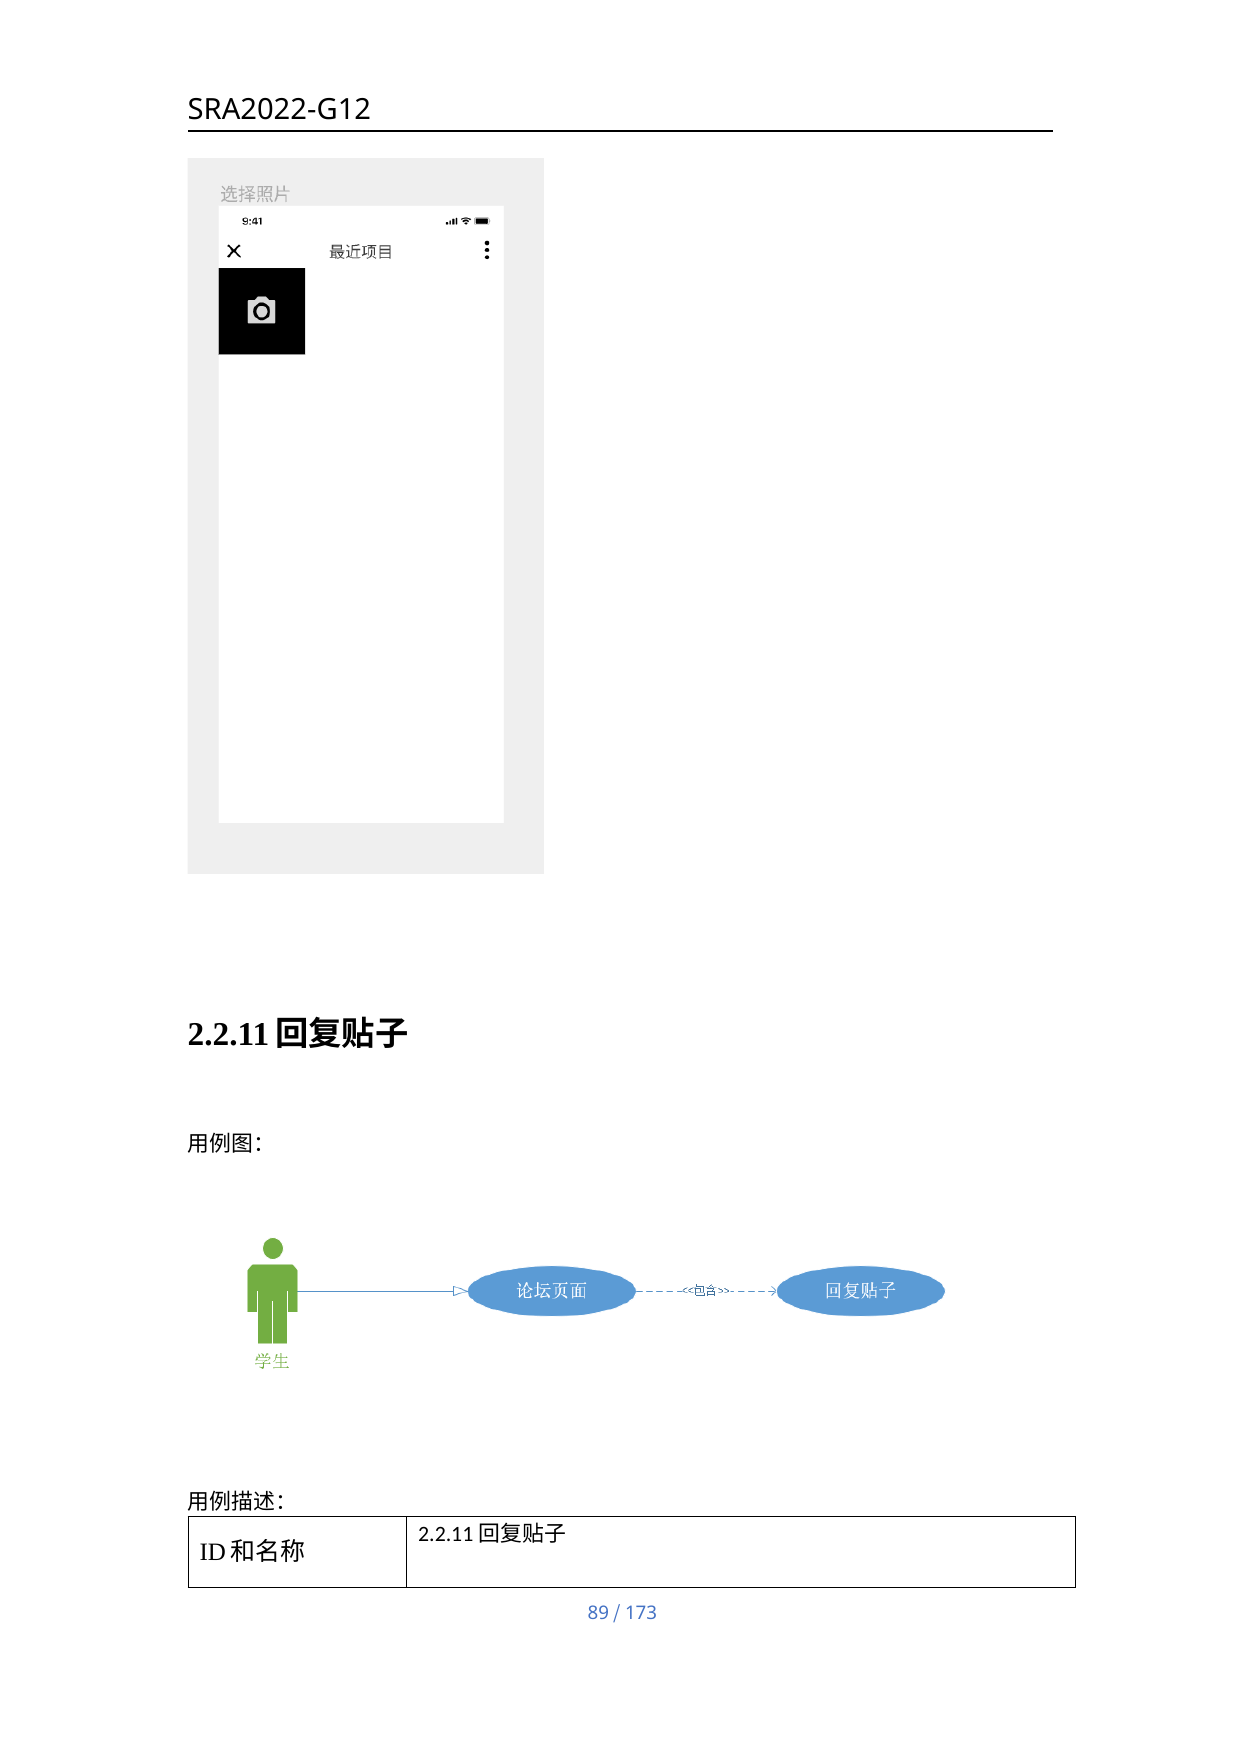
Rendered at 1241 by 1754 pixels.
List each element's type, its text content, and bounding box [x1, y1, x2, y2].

subtitle 回复贴子 [187, 998, 1053, 1063]
table_header 2.2.11 回复贴子 [407, 1517, 1075, 1587]
text 用例图： [187, 1126, 1053, 1158]
text 用例描述： [187, 1483, 1053, 1516]
table_header ID和名称 [189, 1517, 406, 1587]
picture [187, 1158, 1053, 1450]
picture [187, 158, 544, 874]
